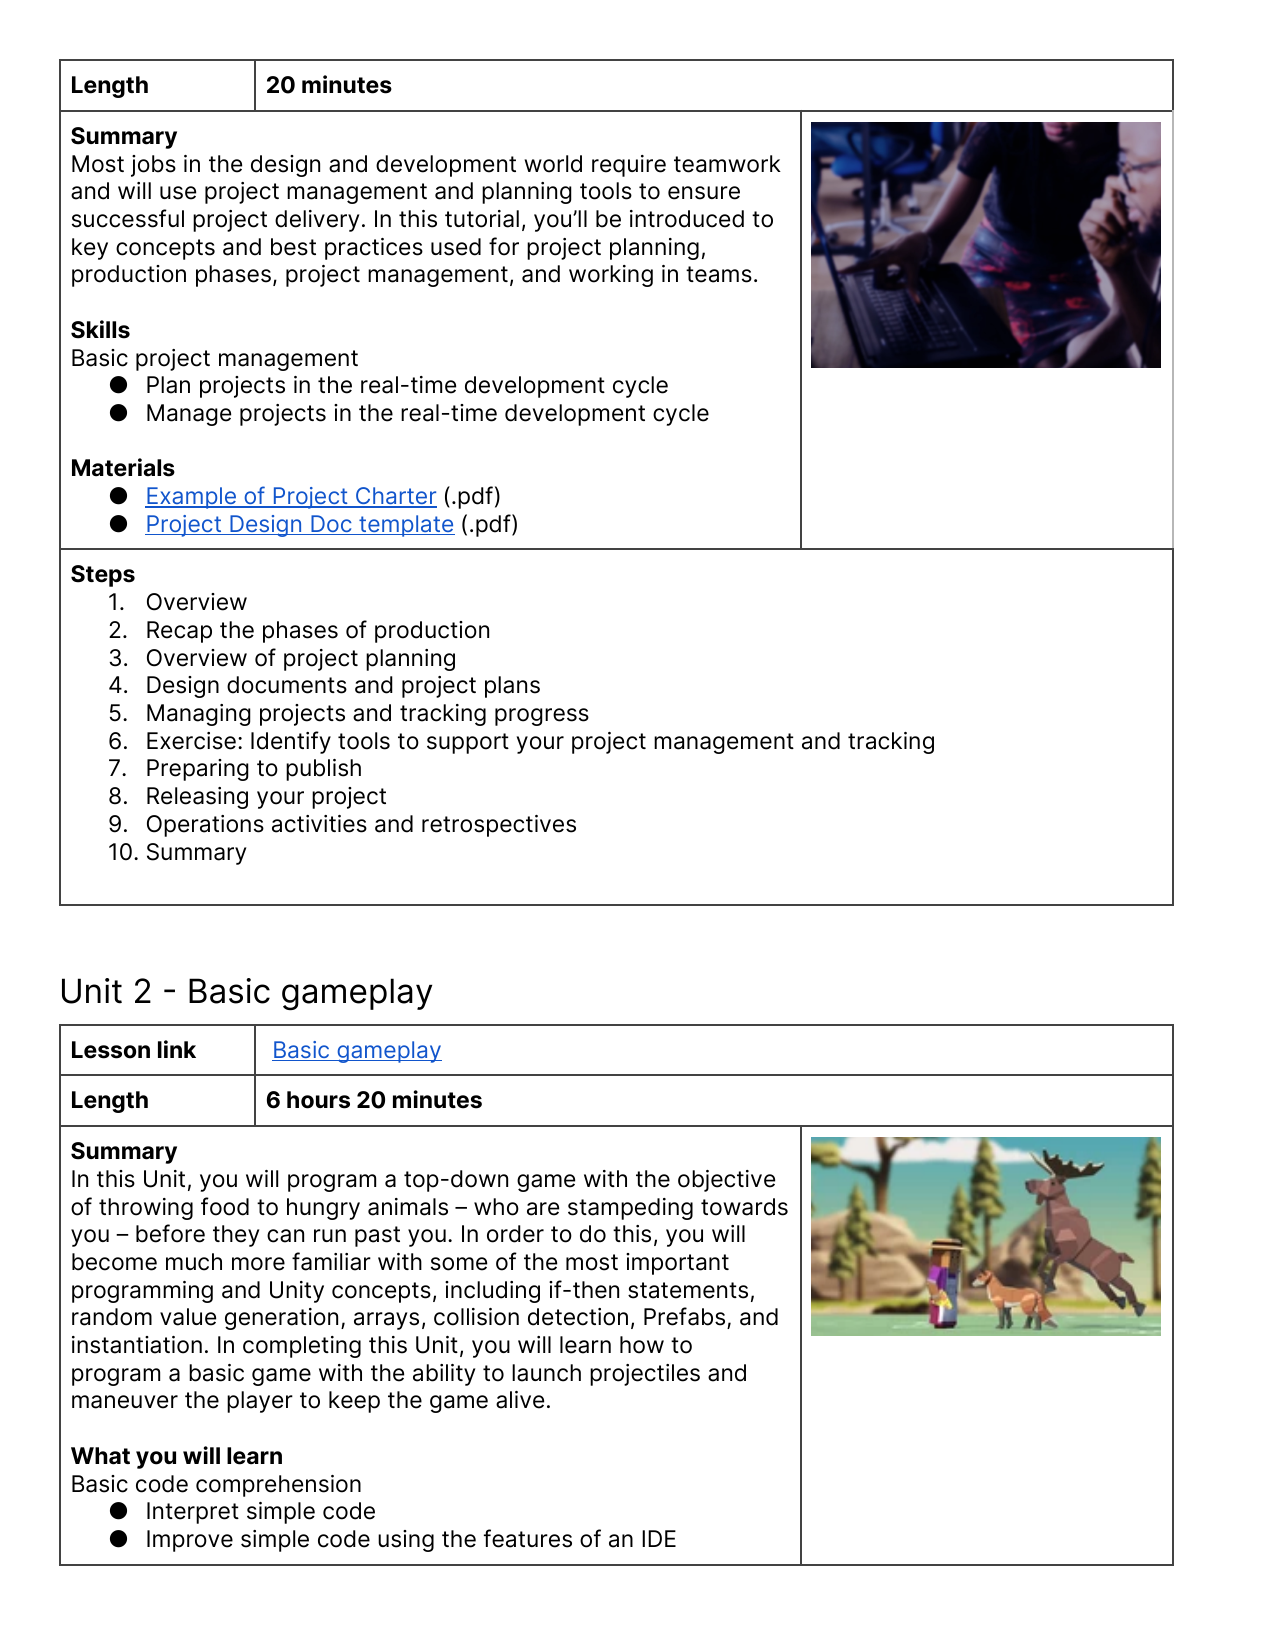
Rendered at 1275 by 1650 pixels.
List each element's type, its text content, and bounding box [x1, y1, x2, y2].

table_cell Length [61, 1076, 254, 1125]
table_header Lesson link [61, 1026, 254, 1074]
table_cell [61, 1127, 800, 1563]
table_cell Steps Overview Recap the phases of production Overview of project planning Design documents and project plans Managing projects and tracking progress Exercise: Identify tools to support your project management and tracking Preparing to publish Releasing your project Operations activities and retrospectives Summary [61, 550, 1172, 903]
table_cell [802, 1127, 1172, 1563]
table_cell Length [61, 61, 254, 109]
picture [811, 122, 1161, 368]
table_cell Summary Most jobs in the design and development world require teamwork and will use project management and planning tools to ensure successful project delivery. In this tutorial, you’ll be introduced to key concepts and best practices used for project planning, production phases, project management, and working in teams. Skills Basic project management Plan projects in the real-time development cycle Manage projects in the real-time development cycle Materials Example of Project Charter (.pdf) Project Design Doc template (.pdf) [61, 112, 800, 548]
table_cell 6 hours 20 minutes [256, 1076, 1172, 1125]
table_header Basic gameplay [256, 1026, 1172, 1074]
table_cell [802, 112, 1172, 548]
table_cell 20 minutes [256, 61, 1172, 109]
subtitle Unit 2 - Basic gameplay [59, 971, 819, 1011]
picture [811, 1137, 1161, 1336]
